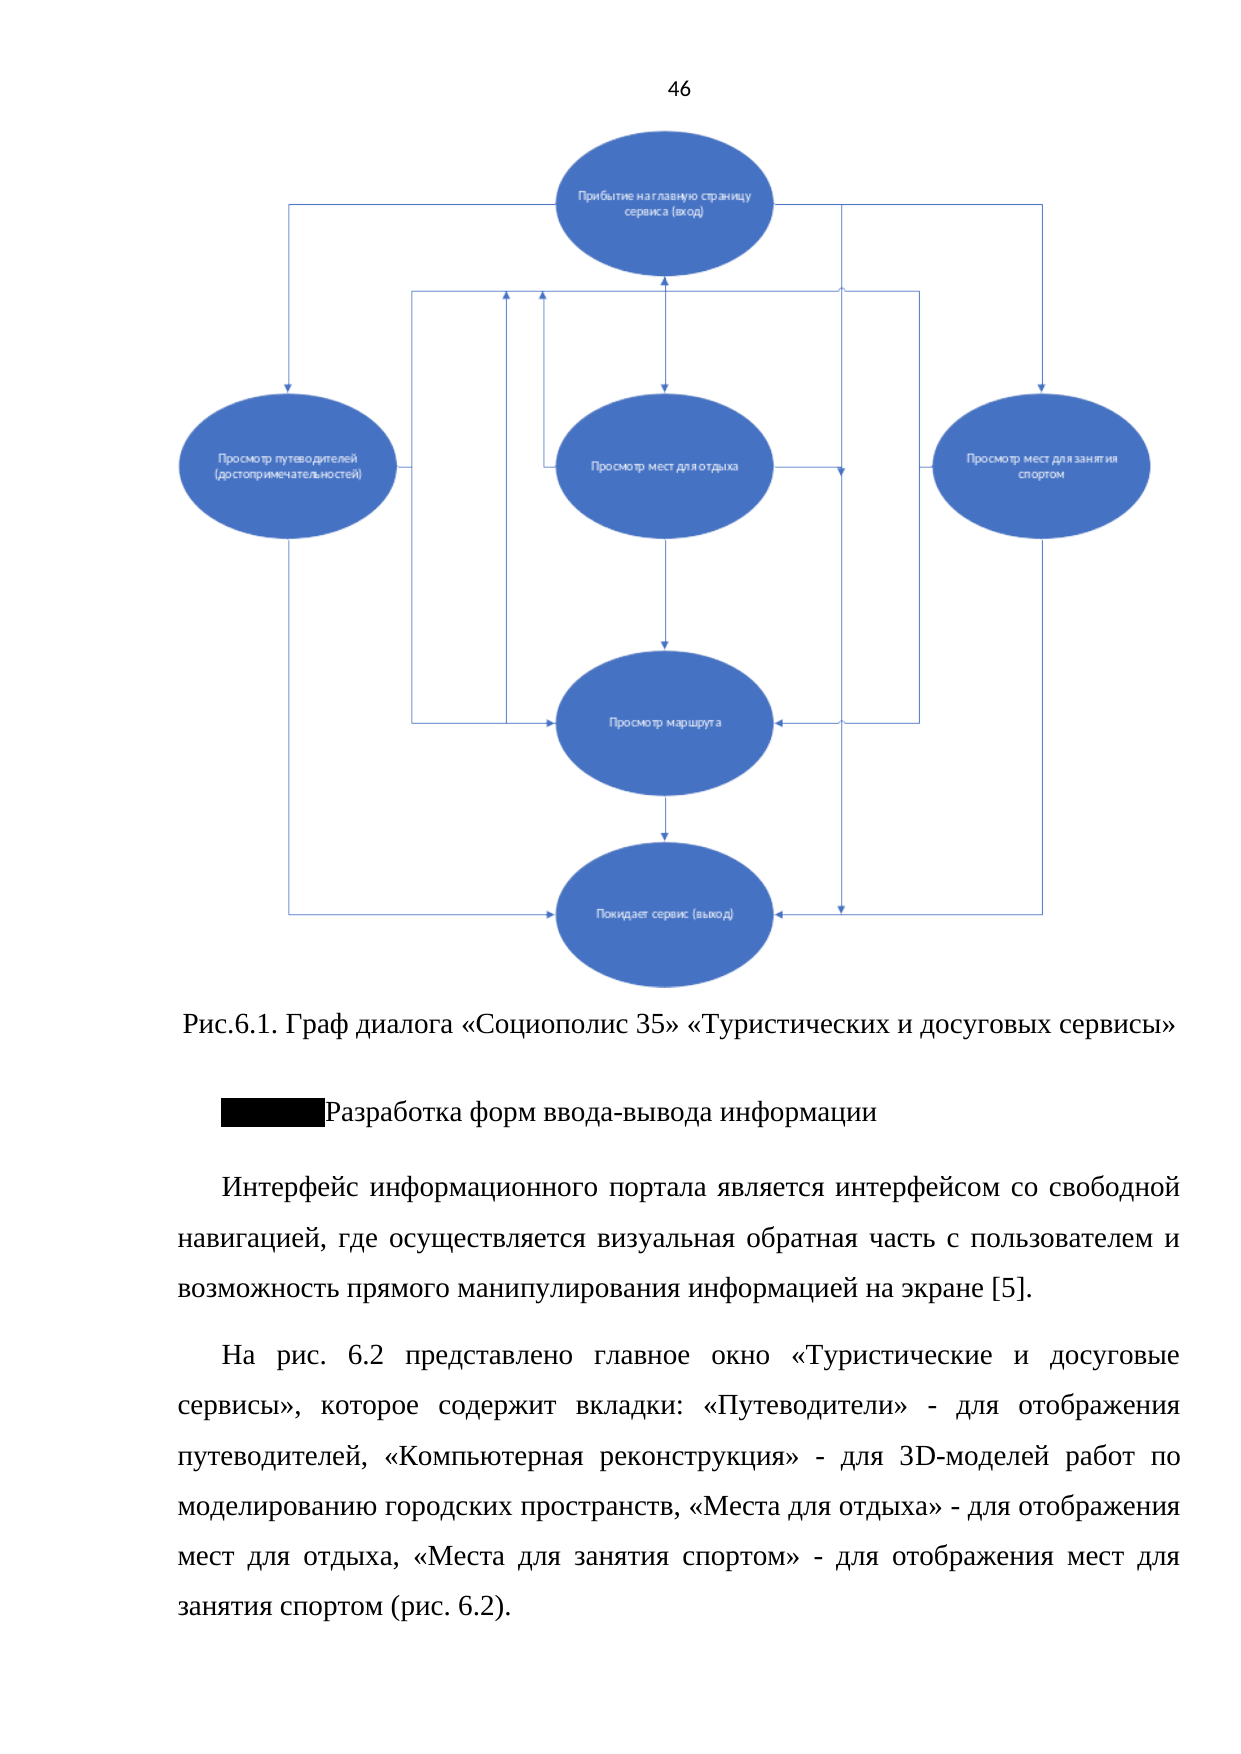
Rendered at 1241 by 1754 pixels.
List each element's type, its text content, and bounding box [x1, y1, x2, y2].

text Интерфейс информационного портала является интерфейсом со свободной навигацией, где осуществляется визуальная обратная часть с пользователем и возможность прямого манипулирования информацией на экране [5]. [177, 1169, 1181, 1303]
text Рис.6.1. Граф диалога «Социополис 35» «Туристических и досуговых сервисы» [177, 1006, 1181, 1040]
text На рис. 6.2 представлено главное окно «Туристические и досуговые сервисы», которое содержит вкладки: «Путеводители» - для отображения путеводителей, «Компьютерная реконструкция» - для 3D-моделей работ по моделированию городских пространств, «Места для отдыха» - для отображения мест для отдыха, «Места для занятия спортом» - для отображения мест для занятия спортом (рис. 6.2). [177, 1337, 1181, 1622]
subtitle Разработка форм ввода-вывода информации [177, 1094, 1181, 1128]
